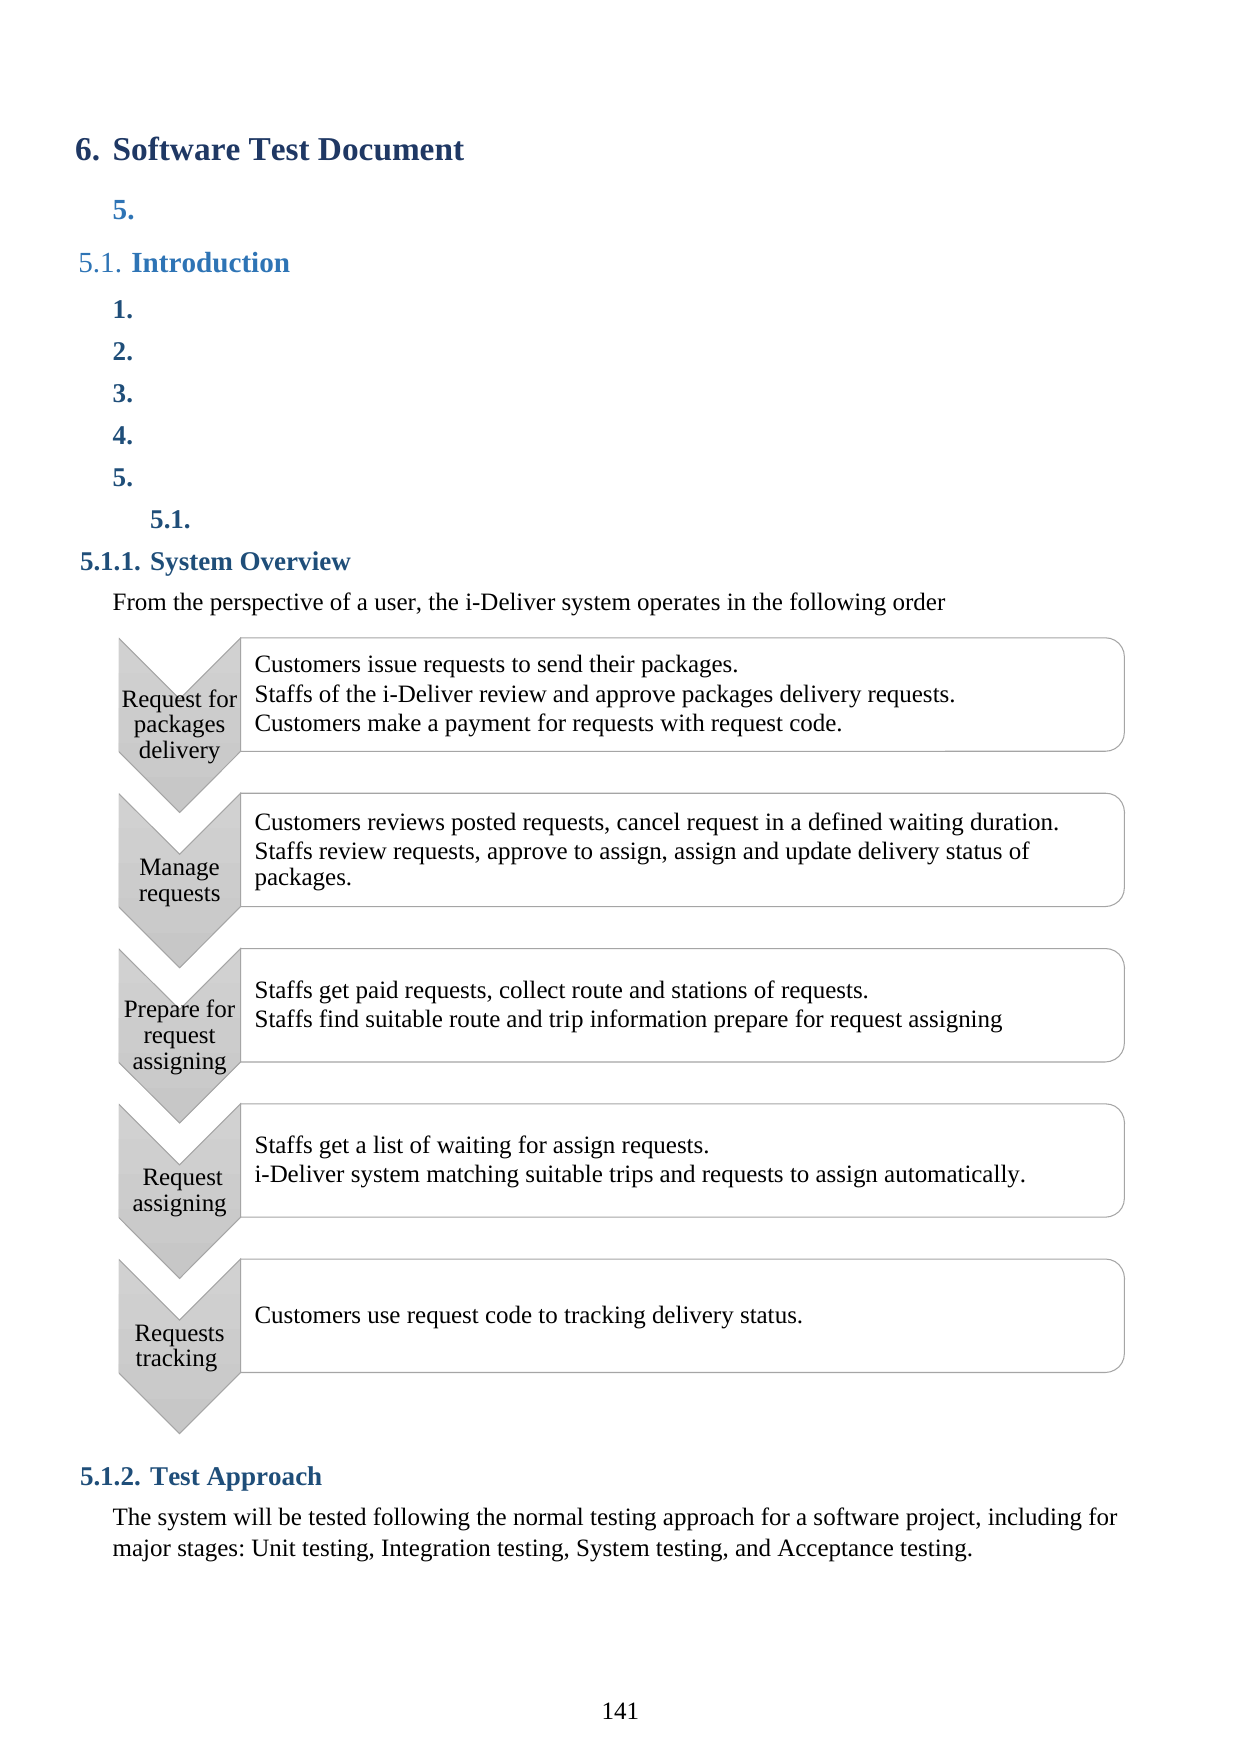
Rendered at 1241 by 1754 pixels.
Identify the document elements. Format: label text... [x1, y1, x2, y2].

subtitle Test Approach [141, 1460, 1128, 1491]
text From the perspective of a user, the i-Deliver system operates in the following order [112, 587, 1128, 615]
subtitle Software Test Document [75, 129, 1128, 167]
subtitle System Overview [141, 545, 1128, 576]
subtitle Introduction [122, 245, 1128, 278]
text The system will be tested following the normal testing approach for a software project, including for major stages: Unit testing, Integration testing, System testing, and Acceptance testing. [112, 1502, 1128, 1561]
